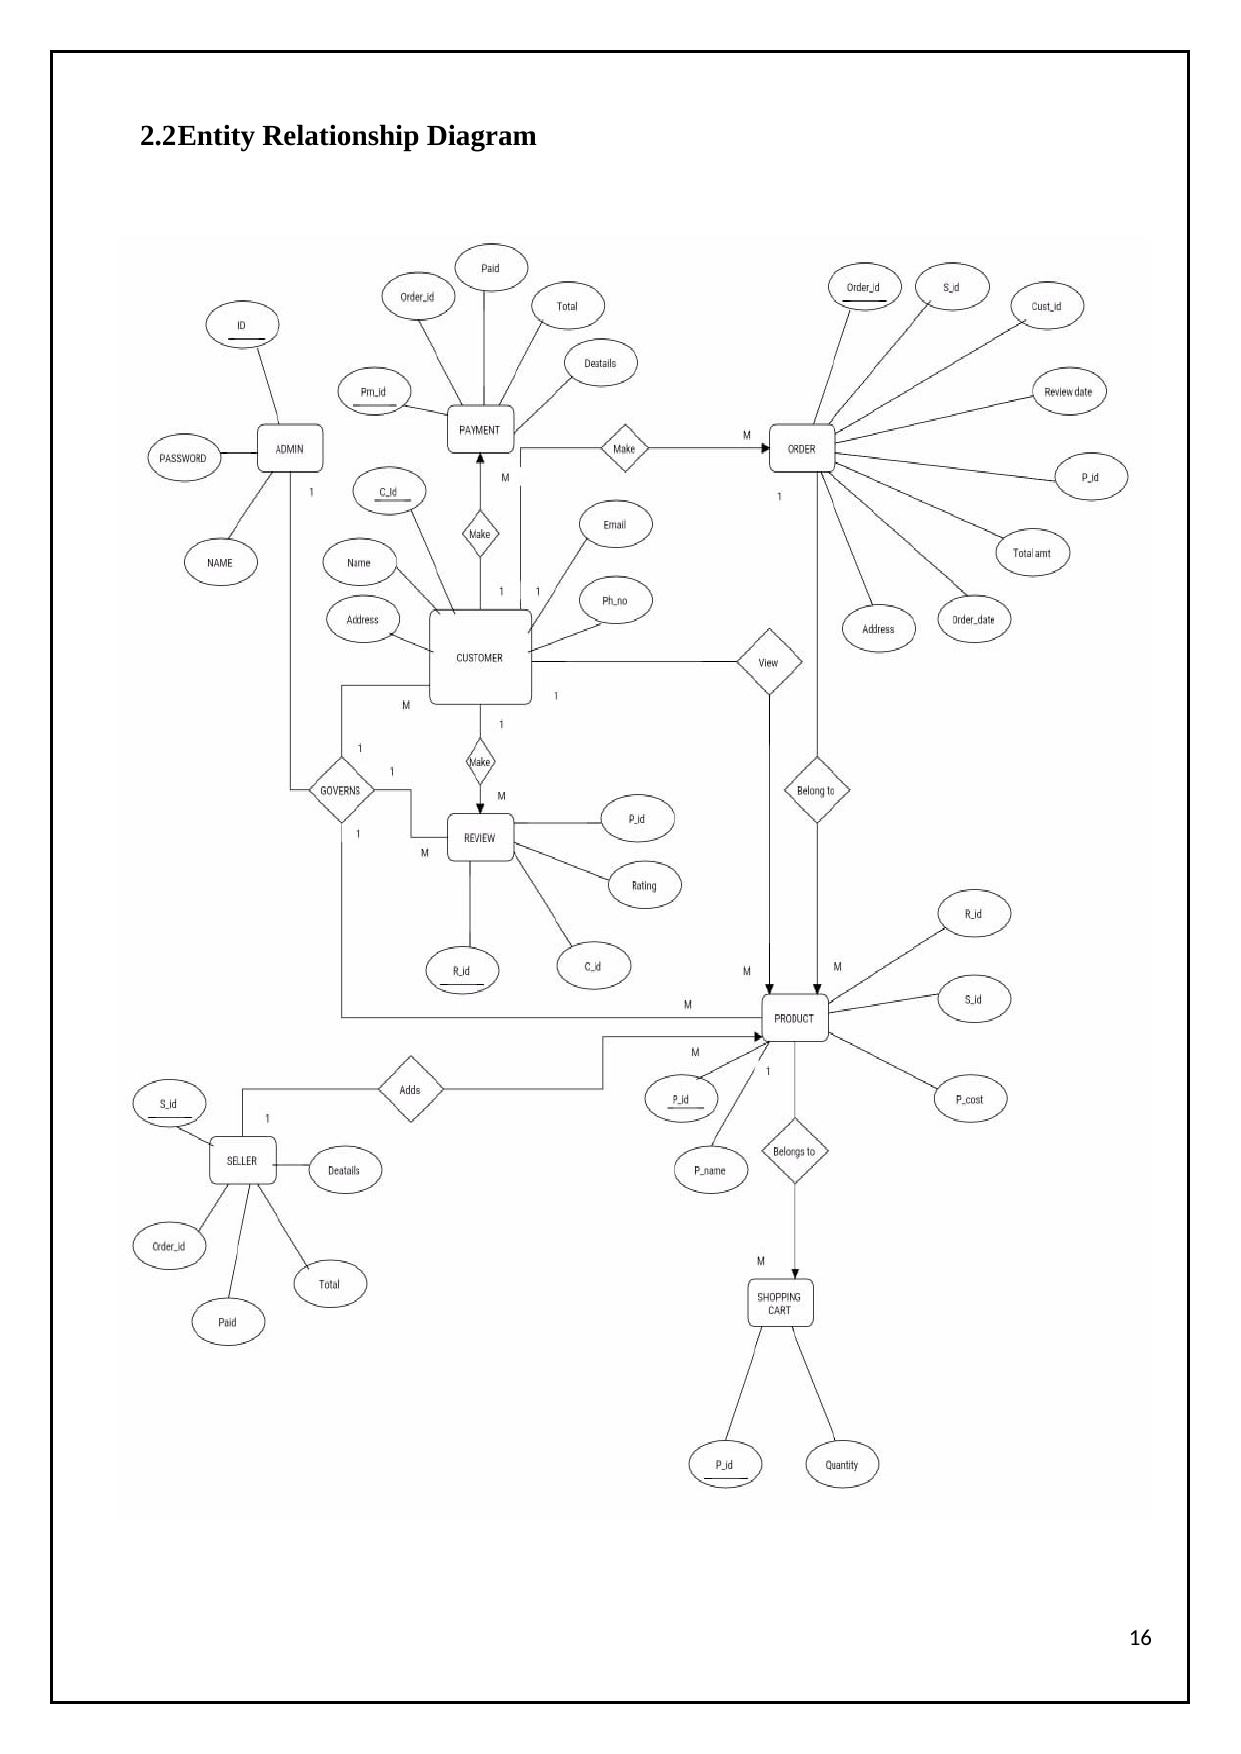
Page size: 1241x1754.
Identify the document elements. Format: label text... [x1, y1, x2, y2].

picture [118, 235, 1152, 1520]
list Entity Relationship Diagram [140, 118, 1152, 152]
